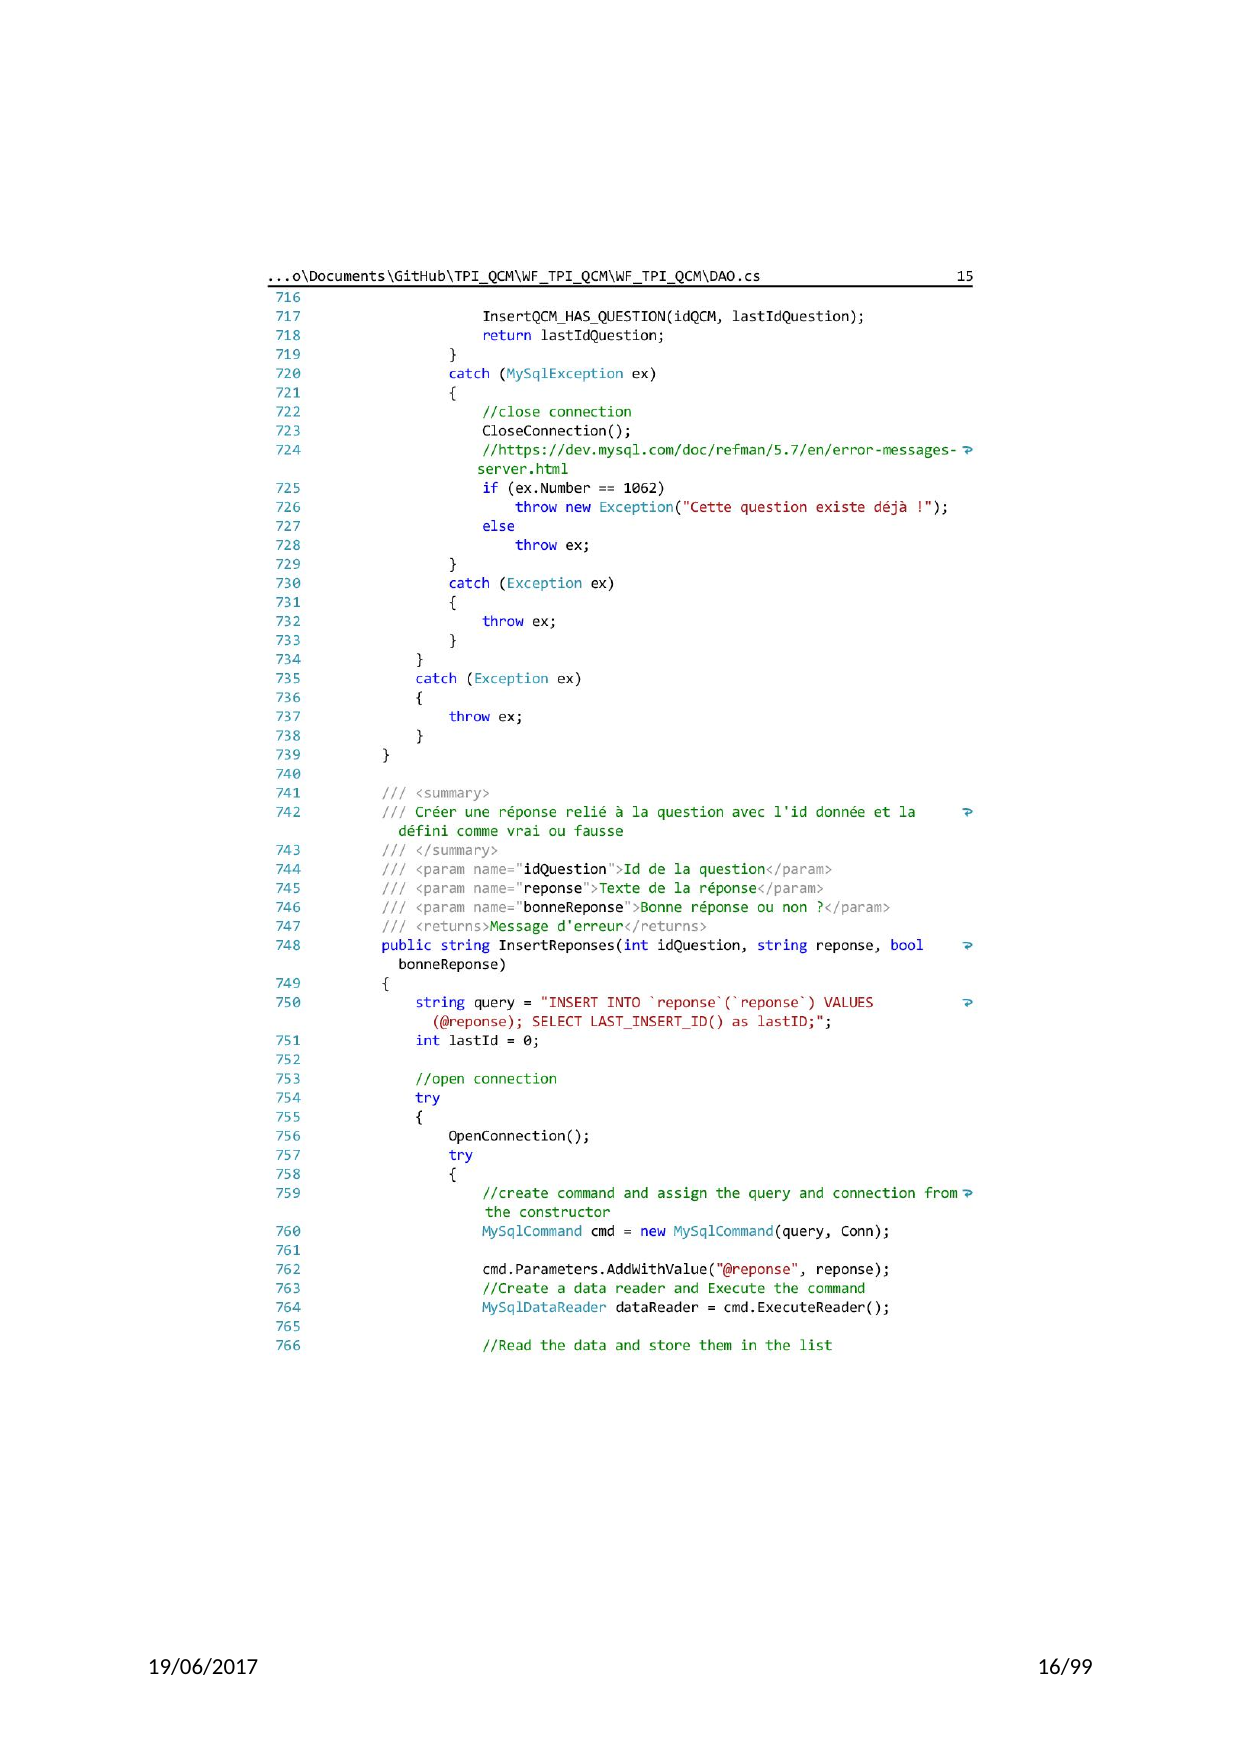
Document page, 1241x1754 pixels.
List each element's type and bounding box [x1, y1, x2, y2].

picture [147, 147, 1093, 1484]
